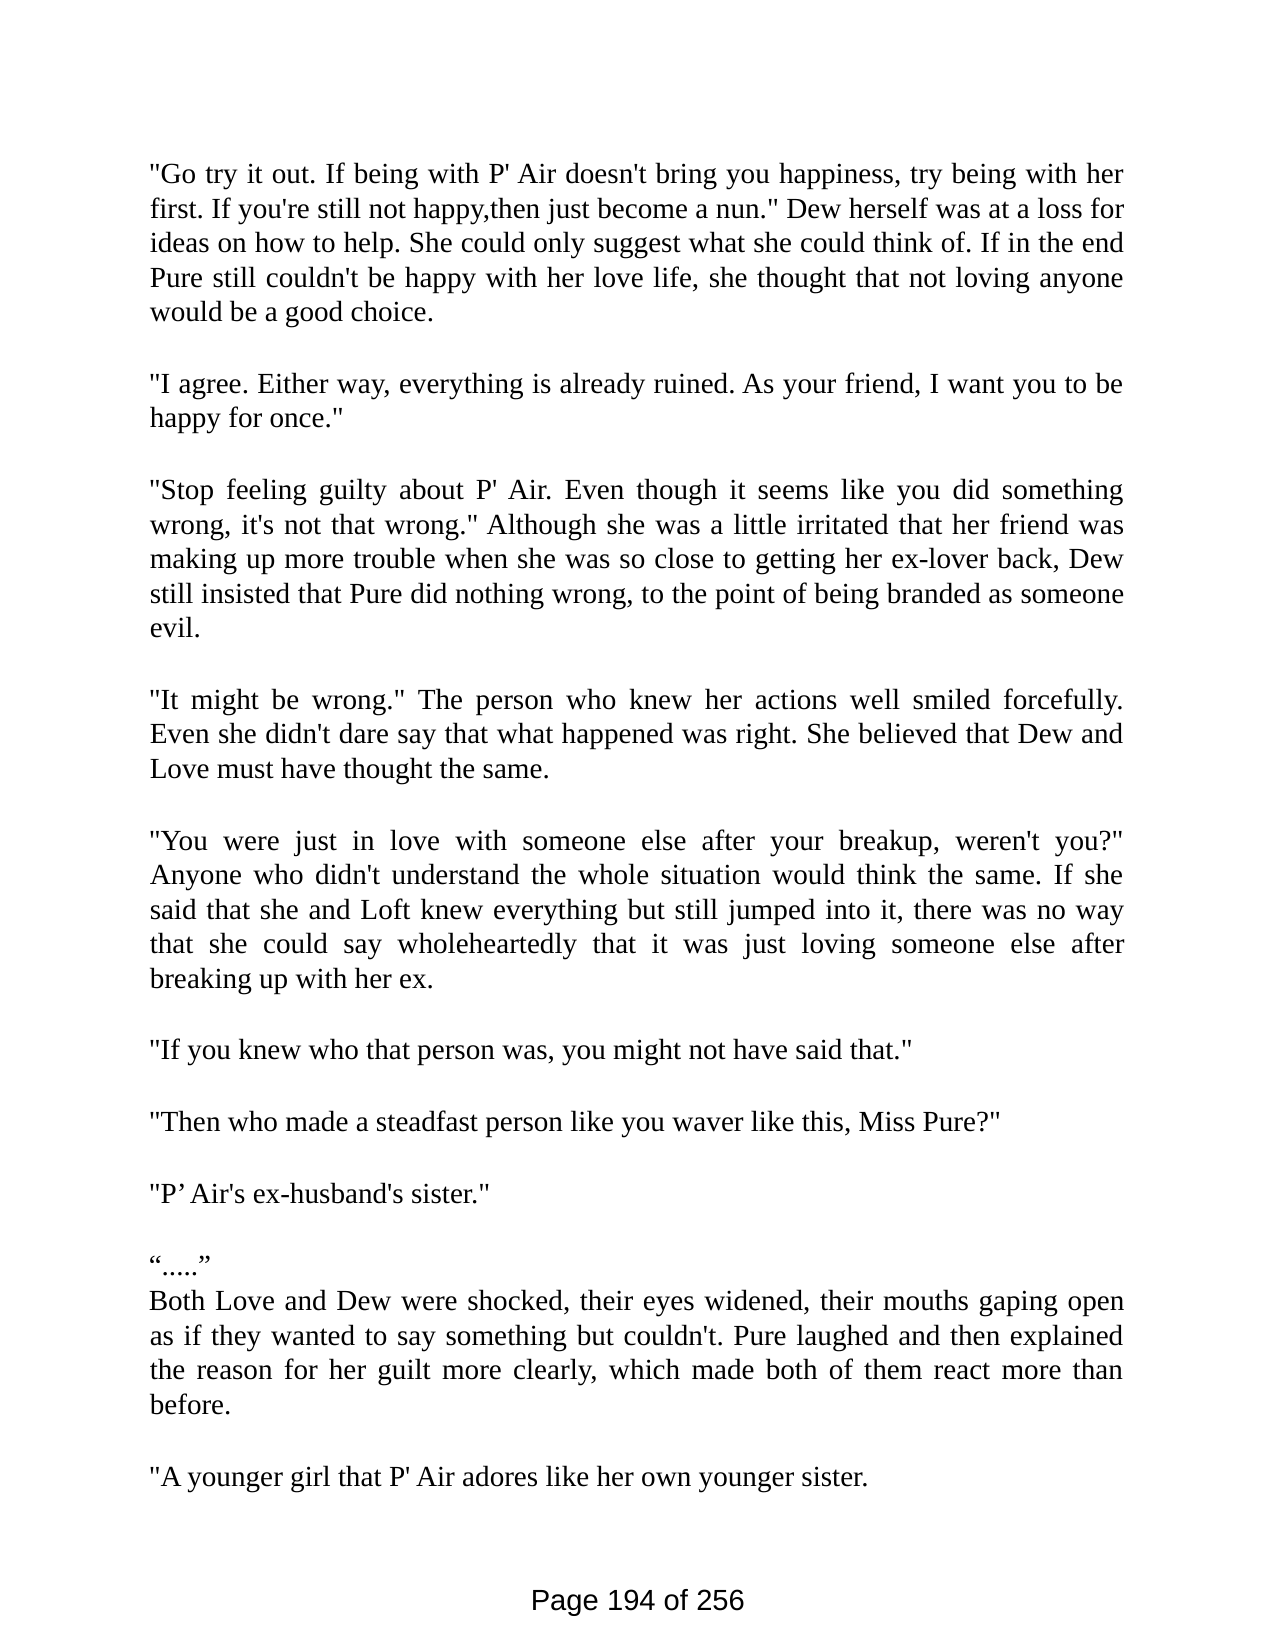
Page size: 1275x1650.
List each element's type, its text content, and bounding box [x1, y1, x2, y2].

text "If you knew who that person was, you might not have said that." [148, 1032, 1125, 1066]
text “.....” [148, 1248, 1125, 1281]
text "You were just in love with someone else after your breakup, weren't you?" Anyone who didn't understand the whole situation would think the same. If she said that she and Loft knew everything but still jumped into it, there was no way that she could say wholeheartedly that it was just loving someone else after breaking up with her ex. [148, 823, 1125, 994]
text "A younger girl that P' Air adores like her own younger sister. [148, 1459, 1125, 1492]
text "Go try it out. If being with P' Air doesn't bring you happiness, try being with her first. If you're still not happy,then just become a nun." Dew herself was at a loss for ideas on how to help. She could only suggest what she could think of. If in the end Pure still couldn't be happy with her love life, she thought that not loving anyone would be a good choice. [148, 156, 1125, 328]
text "I agree. Either way, everything is already ruined. As your friend, I want you to be happy for once." [148, 366, 1125, 434]
text "P’ Air's ex-husband's sister." [148, 1176, 1125, 1209]
text Both Love and Dew were shocked, their eyes widened, their mouths gaping open as if they wanted to say something but couldn't. Pure laughed and then explained the reason for her guilt more clearly, which made both of them react more than before. [148, 1283, 1125, 1420]
text "Then who made a steadfast person like you waver like this, Miss Pure?" [148, 1104, 1125, 1138]
text "Stop feeling guilty about P' Air. Even though it seems like you did something wrong, it's not that wrong." Although she was a little irritated that her friend was making up more trouble when she was so close to getting her ex-lover back, Dew still insisted that Pure did nothing wrong, to the point of being branded as someone evil. [148, 472, 1125, 644]
text "It might be wrong." The person who knew her actions well smiled forcefully. Even she didn't dare say that what happened was right. She believed that Dew and Love must have thought the same. [148, 682, 1125, 784]
